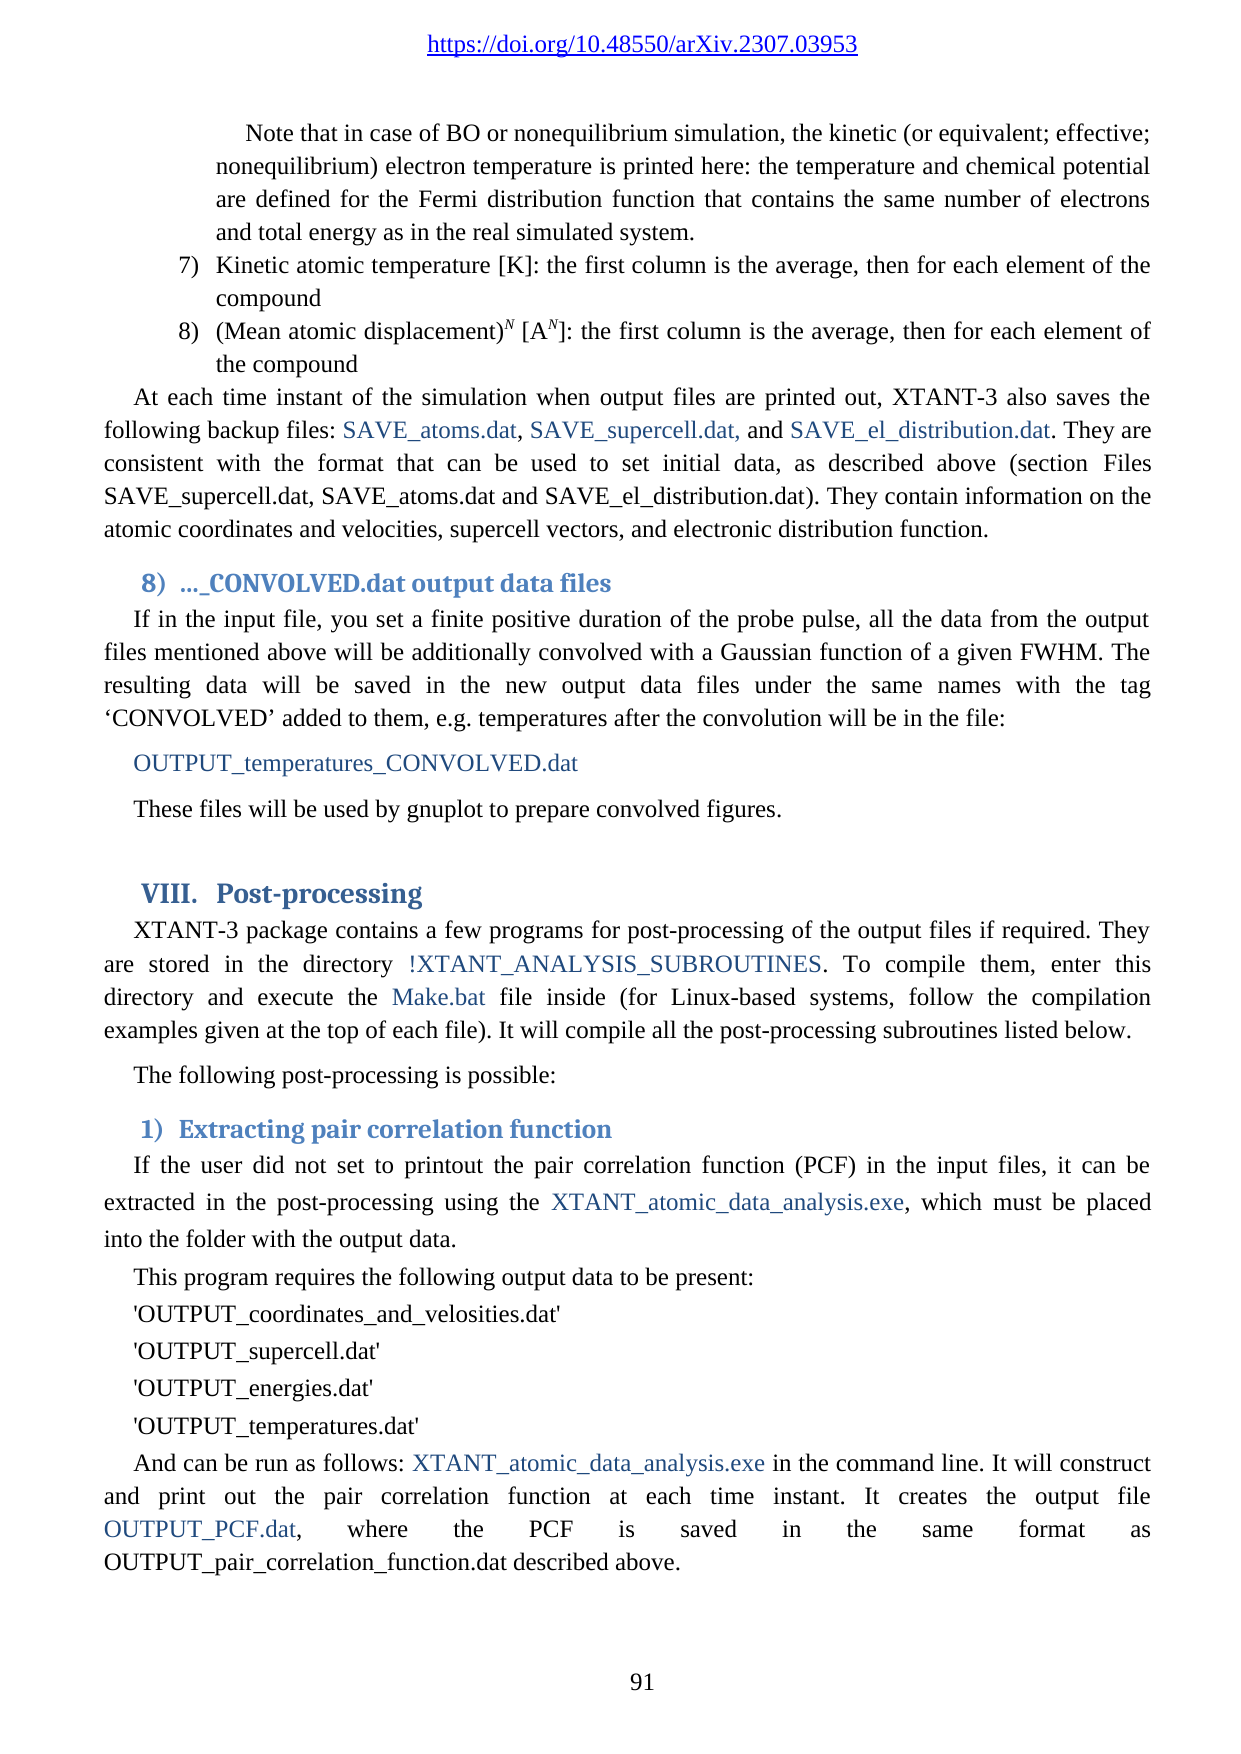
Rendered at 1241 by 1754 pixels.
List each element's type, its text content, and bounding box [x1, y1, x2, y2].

subtitle Post-processing [141, 877, 1152, 911]
text If in the input file, you set a finite positive duration of the probe pulse, all the data from the output files mentioned above will be additionally convolved with a Gaussian function of a given FWHM. The resulting data will be saved in the new output data files under the same names with the tag ‘CONVOLVED’ added to them, e.g. temperatures after the convolution will be in the file: [103, 604, 1152, 732]
text 'OUTPUT_supercell.dat' [103, 1336, 1152, 1365]
text This program requires the following output data to be present: [103, 1262, 1152, 1290]
text If the user did not set to printout the pair correlation function (PCF) in the input files, it can be extracted in the post-processing using the XTANT_atomic_data_analysis.exe, which must be placed into the folder with the output data. [103, 1150, 1152, 1253]
text These files will be used by gnuplot to prepare convolved figures. [103, 794, 1152, 823]
text OUTPUT_temperatures_CONVOLVED.dat [103, 748, 1152, 777]
subtitle …_CONVOLVED.dat output data files [141, 568, 1152, 599]
text At each time instant of the simulation when output files are printed out, XTANT-3 also saves the following backup files: SAVE_atoms.dat, SAVE_supercell.dat, and SAVE_el_distribution.dat. They are consistent with the format that can be used to set initial data, as described above (section Files SAVE_supercell.dat, SAVE_atoms.dat and SAVE_el_distribution.dat). They contain information on the atomic coordinates and velocities, supercell vectors, and electronic distribution function. [103, 382, 1152, 543]
text XTANT-3 package contains a few programs for post-processing of the output files if required. They are stored in the directory !XTANT_ANALYSIS_SUBROUTINES. To compile them, enter this directory and execute the Make.bat file inside (for Linux-based systems, follow the compilation examples given at the top of each file). It will compile all the post-processing subroutines listed below. [103, 916, 1152, 1043]
list (Mean atomic displacement)N [AN]: the first column is the average, then for each element of the compound [178, 316, 1152, 378]
text Note that in case of BO or nonequilibrium simulation, the kinetic (or equivalent; effective; nonequilibrium) electron temperature is printed here: the temperature and chemical potential are defined for the Fermi distribution function that contains the same number of electrons and total energy as in the real simulated system. [216, 118, 1152, 246]
list Kinetic atomic temperature [K]: the first column is the average, then for each element of the compound [178, 250, 1152, 312]
text 'OUTPUT_temperatures.dat' [103, 1411, 1152, 1439]
text The following post-processing is possible: [103, 1060, 1152, 1089]
text And can be run as follows: XTANT_atomic_data_analysis.exe in the command line. It will construct and print out the pair correlation function at each time instant. It creates the output file OUTPUT_PCF.dat, where the PCF is saved in the same format as OUTPUT_pair_correlation_function.dat described above. [103, 1448, 1152, 1576]
text 'OUTPUT_energies.dat' [103, 1373, 1152, 1402]
subtitle Extracting pair correlation function [141, 1114, 1152, 1145]
text 'OUTPUT_coordinates_and_velosities.dat' [103, 1299, 1152, 1328]
